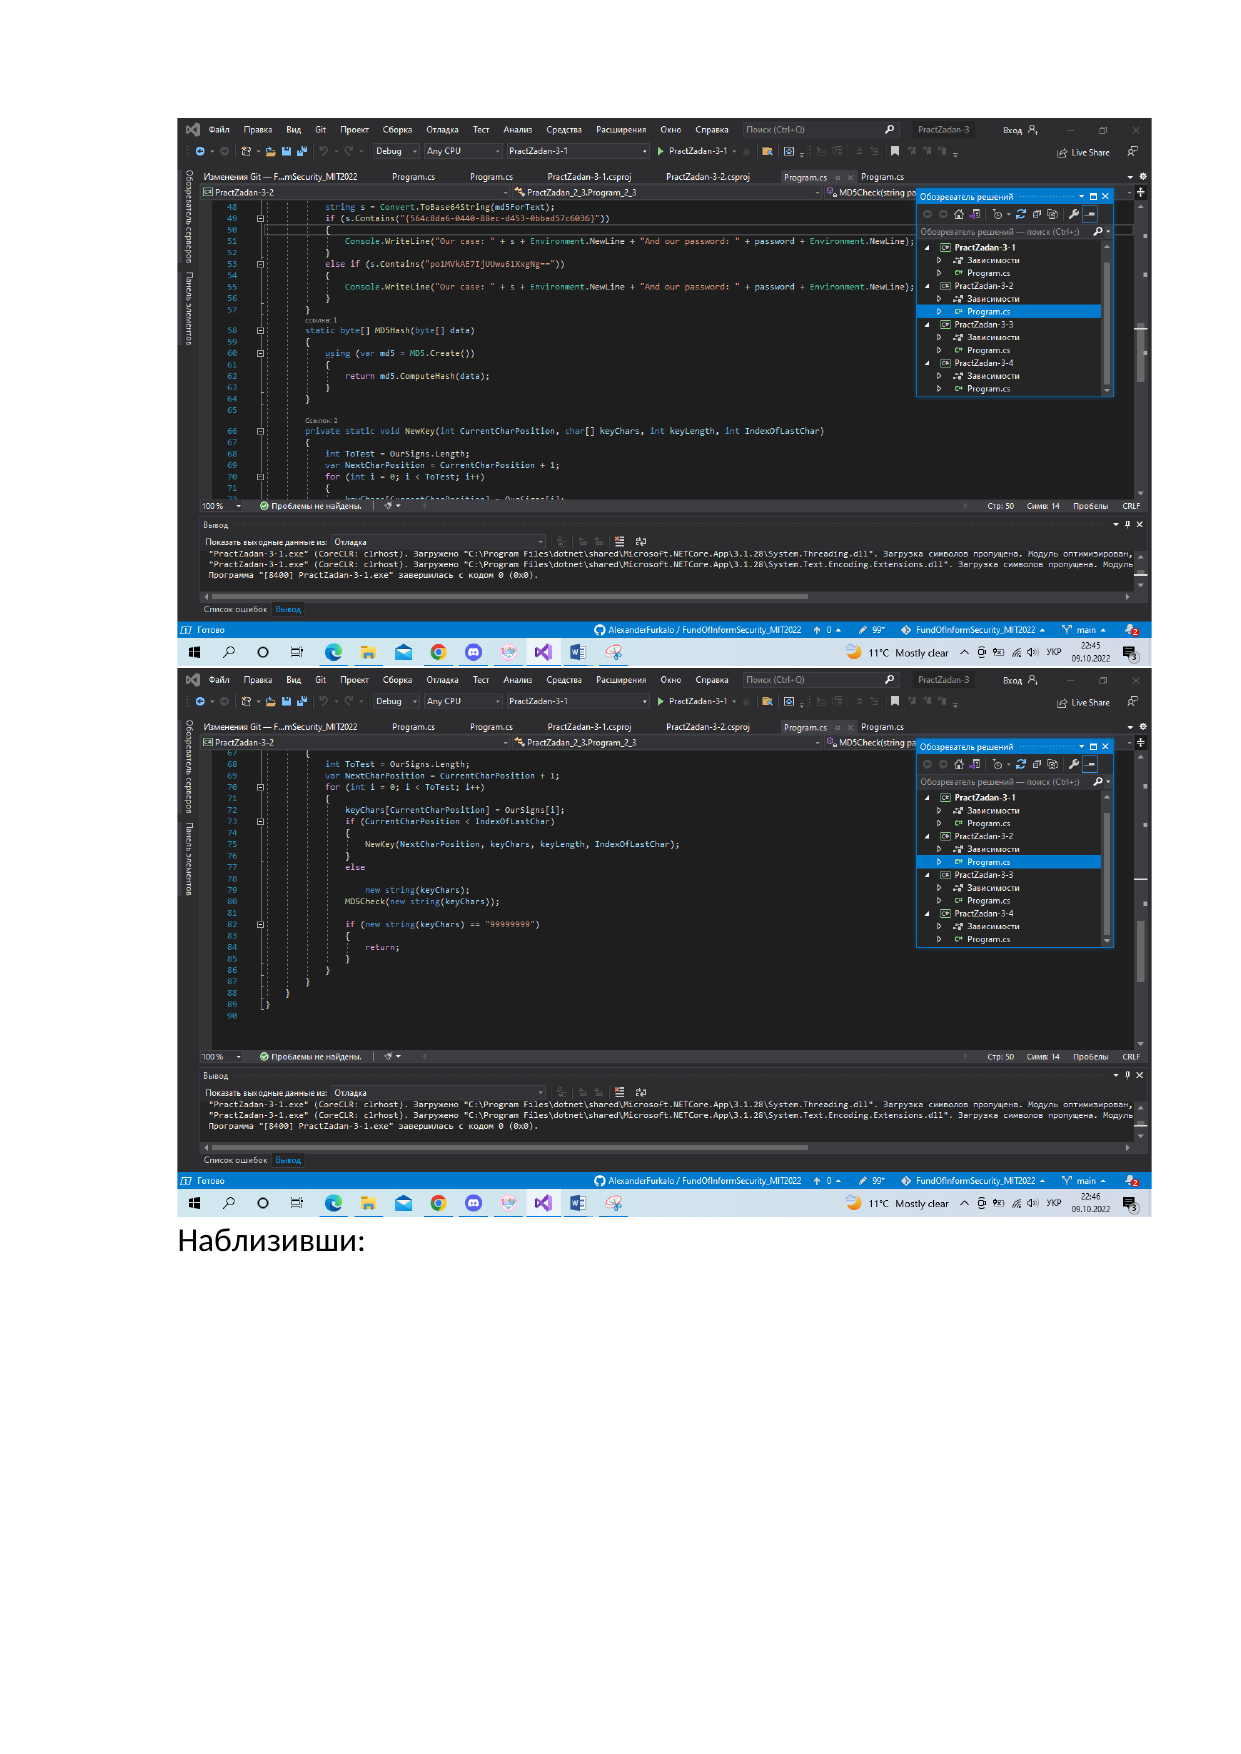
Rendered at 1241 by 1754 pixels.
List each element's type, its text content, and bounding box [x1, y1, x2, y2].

picture [177, 668, 1152, 1217]
picture [177, 118, 1152, 666]
text Друге завдання: Наблизивши: Результати виконання: [177, 1217, 1152, 1260]
